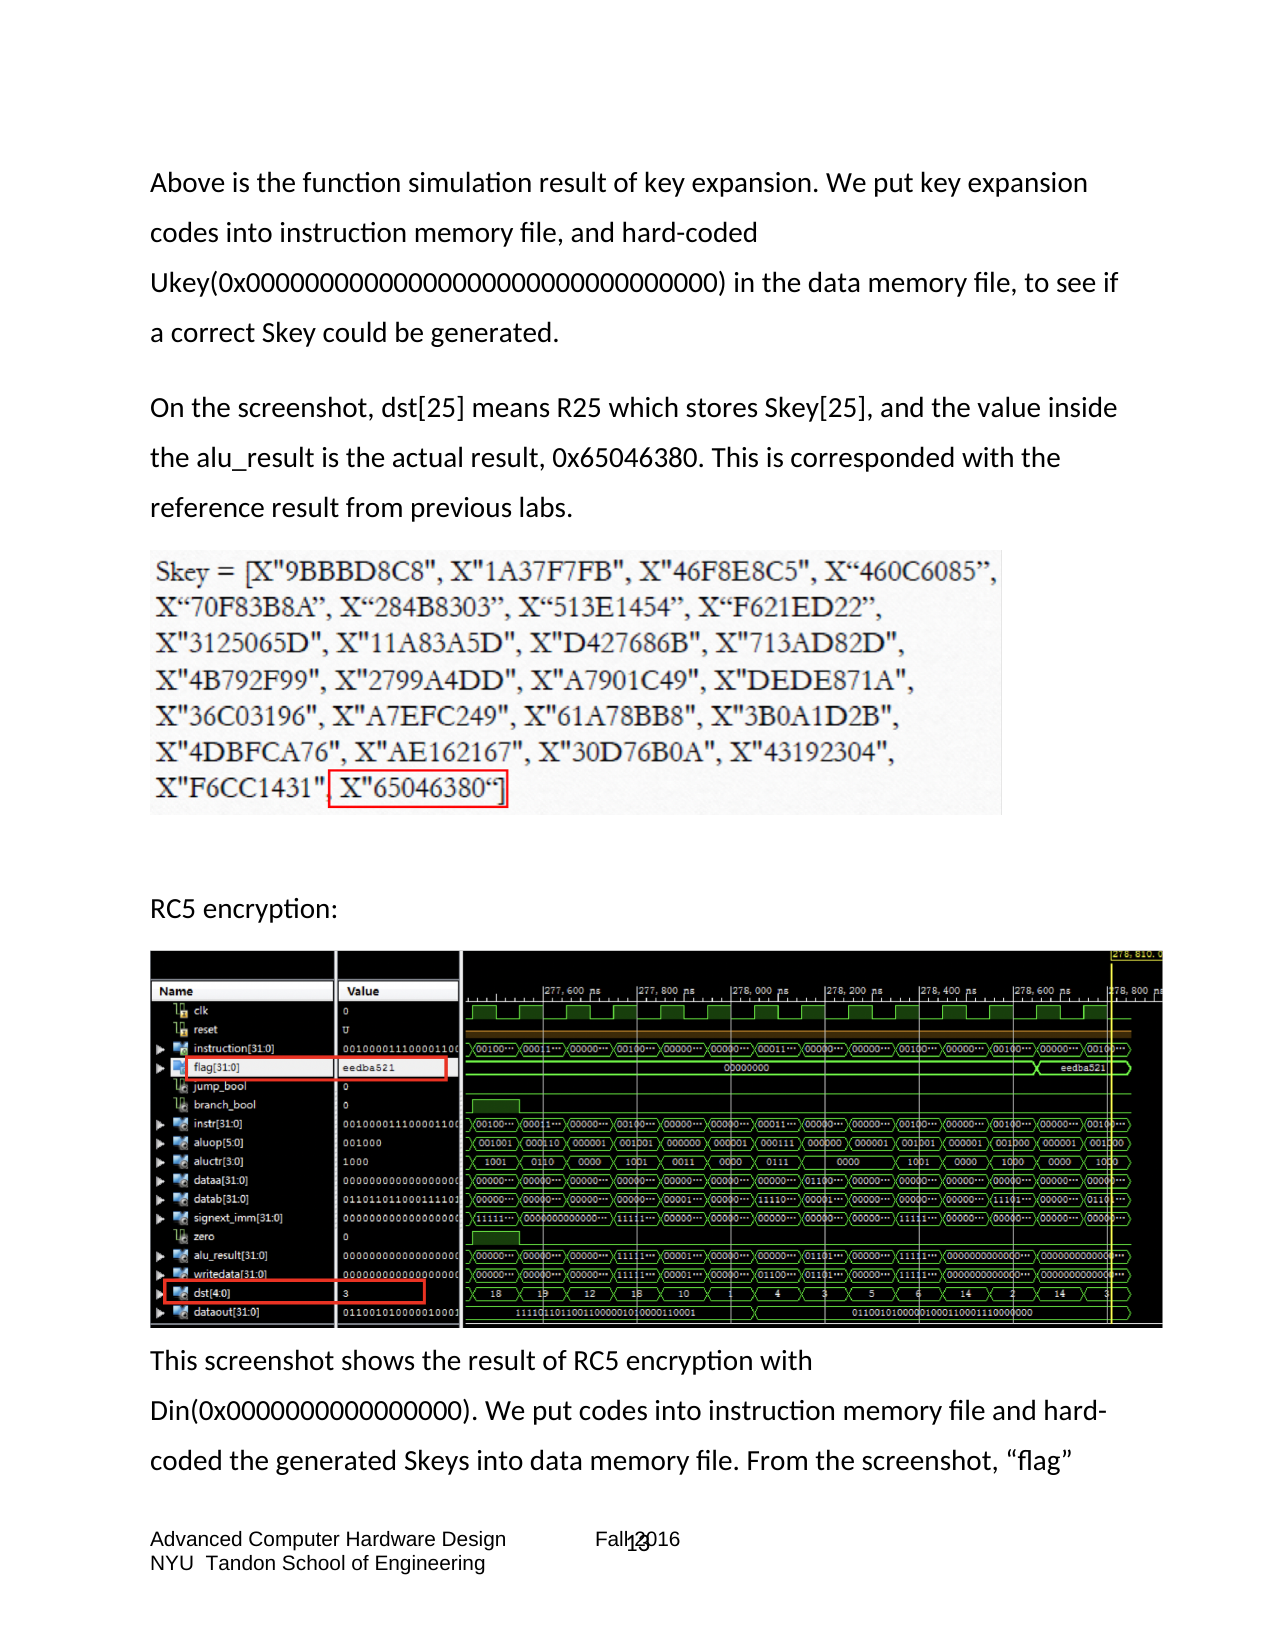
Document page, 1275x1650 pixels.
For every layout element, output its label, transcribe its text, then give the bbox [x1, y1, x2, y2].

picture [150, 950, 1163, 1328]
text On the screenshot, dst[25] means R25 which stores Skey[25], and the value inside the alu_result is the actual result, 0x65046380. This is corresponded with the reference result from previous labs. [150, 375, 1125, 525]
picture [150, 550, 1002, 815]
text Above is the function simulation result of key expansion. We put key expansion codes into instruction memory file, and hard-coded Ukey(0x00000000000000000000000000000000) in the data memory file, to see if a correct Skey could be generated. [150, 150, 1125, 350]
text RC5 encryption: [150, 875, 1125, 925]
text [150, 1328, 1125, 1477]
